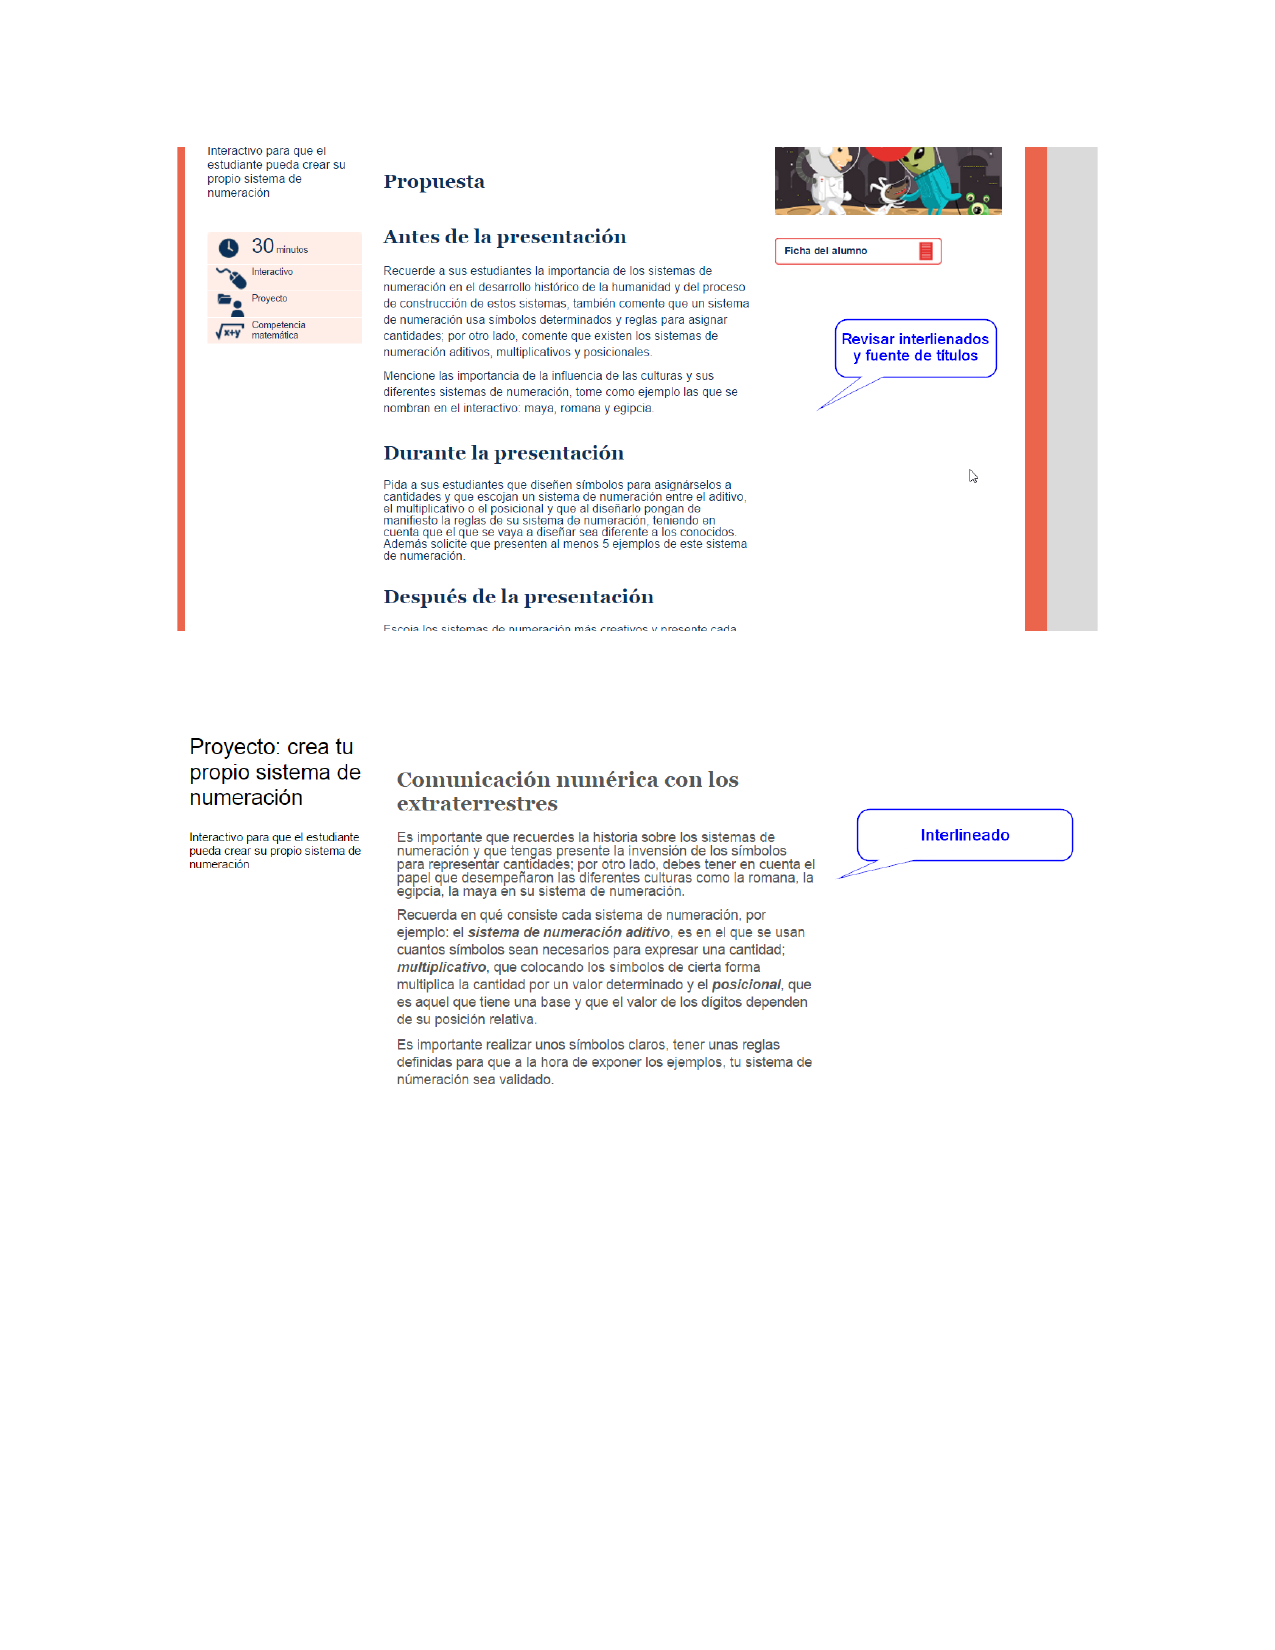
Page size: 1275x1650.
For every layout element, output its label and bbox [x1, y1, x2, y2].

picture [177, 696, 1098, 1156]
picture [177, 147, 1098, 631]
